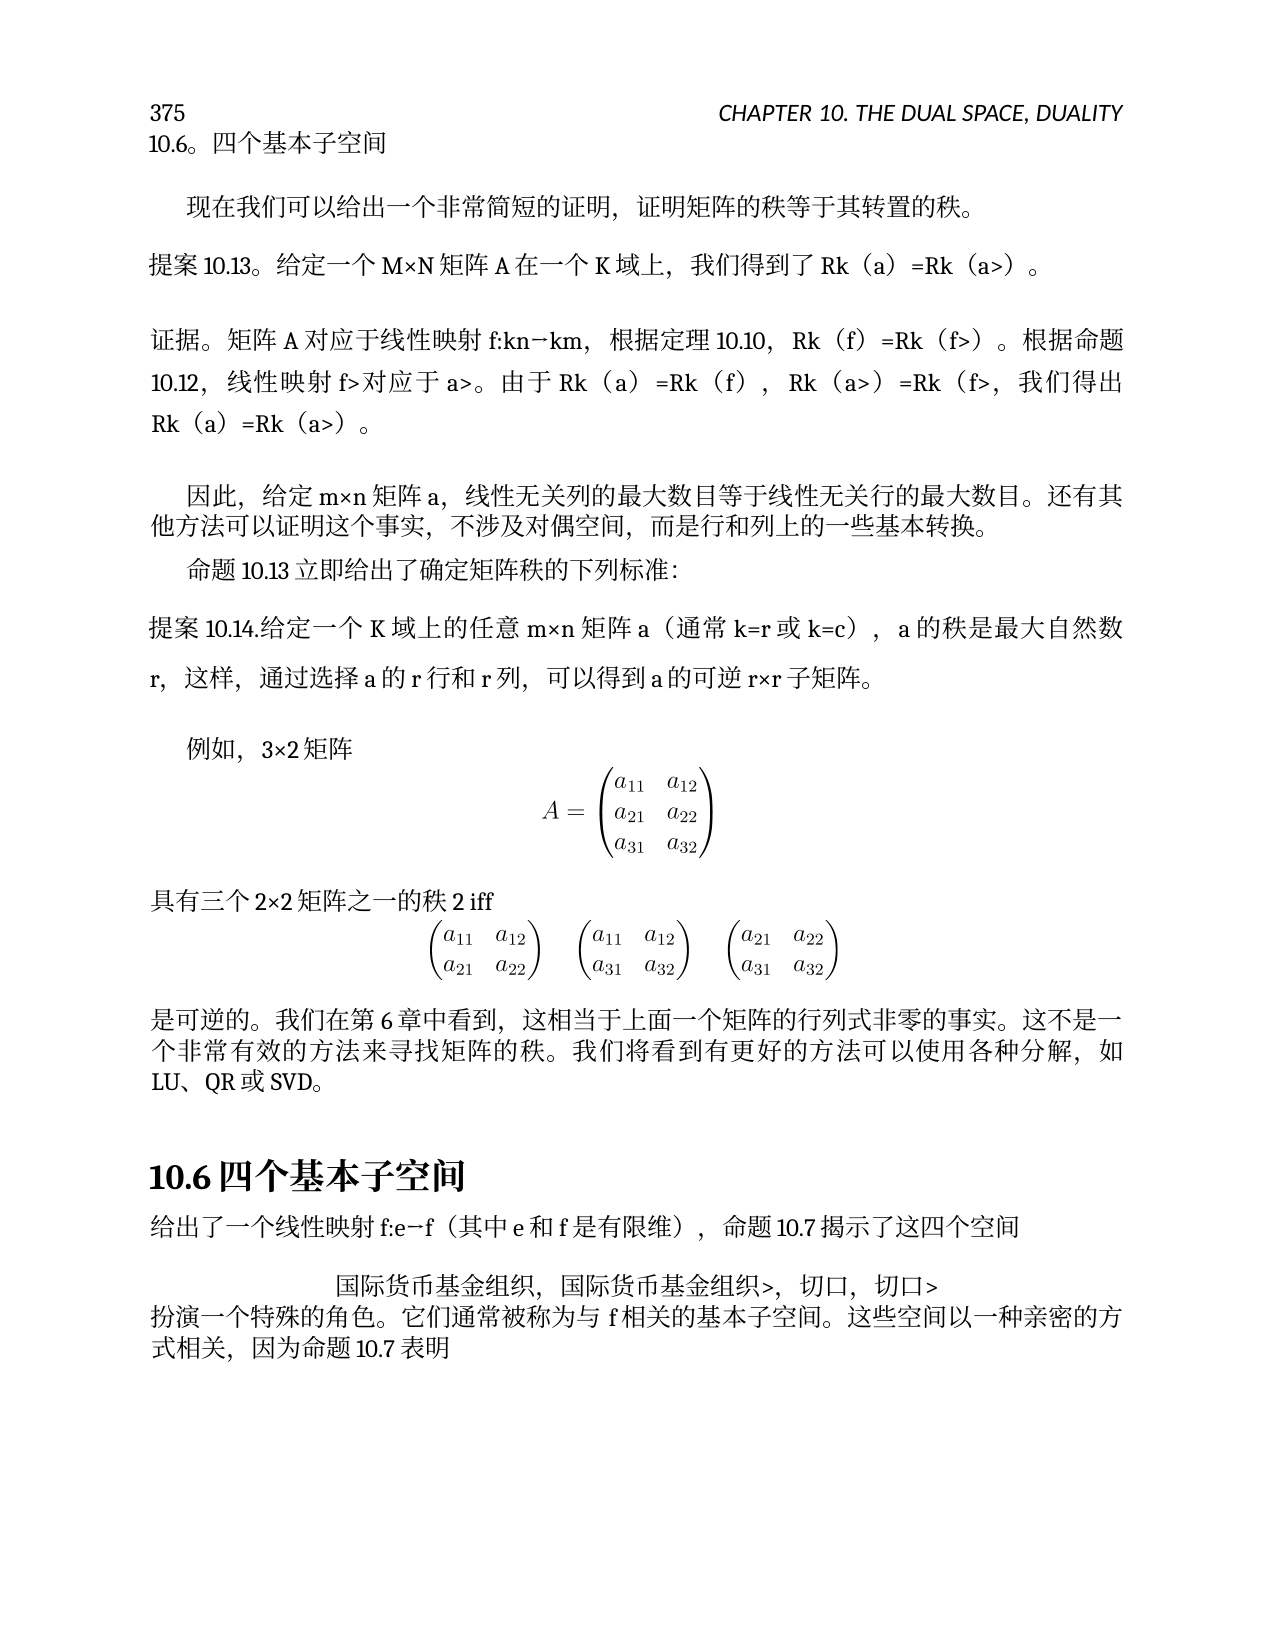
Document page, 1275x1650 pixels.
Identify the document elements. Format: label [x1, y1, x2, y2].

picture [429, 919, 838, 980]
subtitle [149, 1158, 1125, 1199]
picture [541, 767, 713, 858]
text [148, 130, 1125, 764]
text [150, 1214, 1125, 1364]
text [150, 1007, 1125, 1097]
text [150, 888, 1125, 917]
